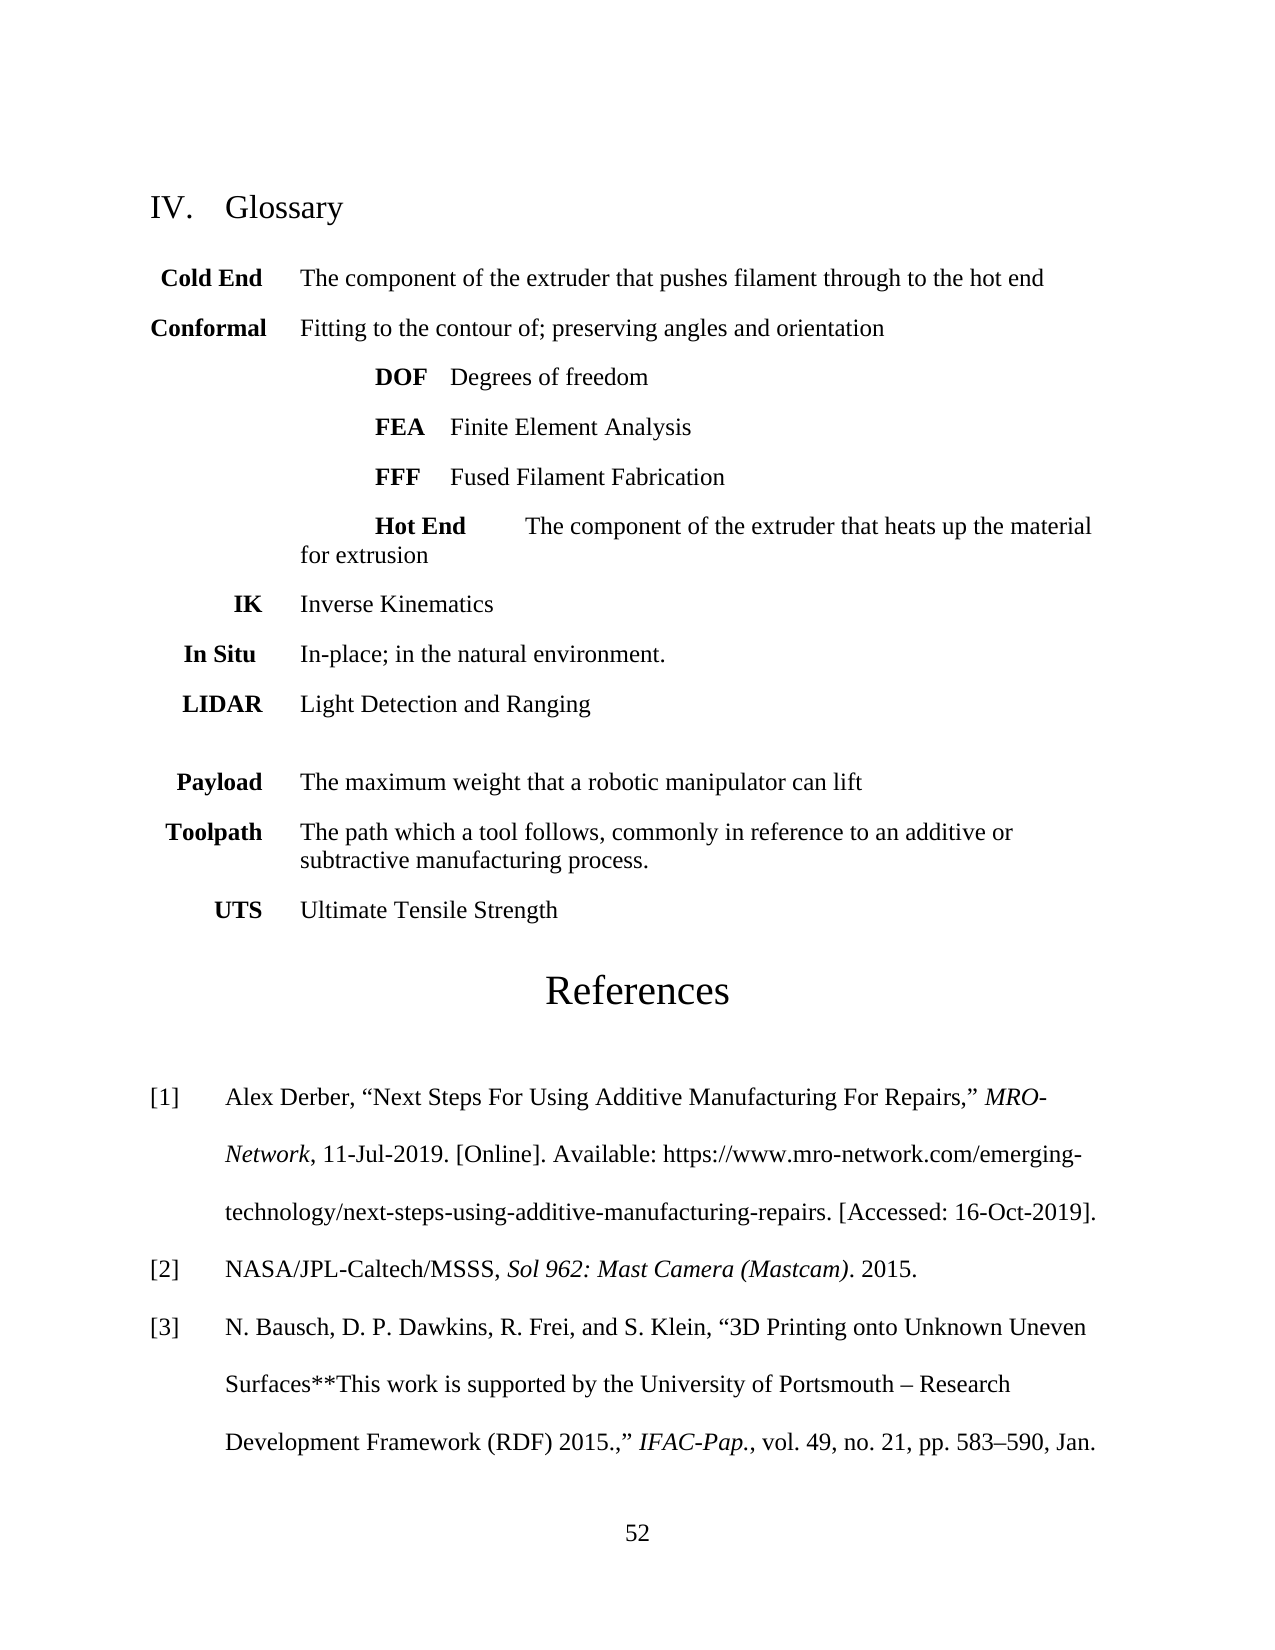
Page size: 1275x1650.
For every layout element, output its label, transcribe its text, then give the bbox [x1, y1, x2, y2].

subtitle IV. Glossary [150, 187, 1125, 226]
text Toolpath The path which a tool follows, commonly in reference to an additive or subtractive manufacturing process. [150, 817, 1125, 874]
text Cold End The component of the extruder that pushes filament through to the hot end [150, 263, 1125, 292]
text IK Inverse Kinematics [150, 589, 1125, 618]
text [150, 1312, 1125, 1456]
text Payload The maximum weight that a robotic manipulator can lift [150, 767, 1125, 796]
text LIDAR Light Detection and Ranging [150, 689, 1125, 717]
text [2] NASA/JPL-Caltech/MSSS, Sol 962: Mast Camera (Mastcam). 2015. [150, 1254, 1125, 1283]
subtitle References [150, 965, 1125, 1013]
text DOF Degrees of freedom [300, 362, 1125, 391]
text Hot End The component of the extruder that heats up the material for extrusion [300, 511, 1125, 569]
text FFF Fused Filament Fabrication [300, 462, 1125, 490]
text UTS Ultimate Tensile Strength [150, 895, 1125, 924]
text FEA Finite Element Analysis [300, 412, 1125, 441]
text [1] Alex Derber, “Next Steps For Using Additive Manufacturing For Repairs,” MRO-Network, 11-Jul-2019. [Online]. Available: https://www.mro-network.com/emerging-technology/next-steps-using-additive-manufacturing-repairs. [Accessed: 16-Oct-2019]. [150, 1082, 1125, 1226]
text In Situ In-place; in the natural environment. [150, 639, 1125, 668]
text Conformal Fitting to the contour of; preserving angles and orientation [150, 313, 1125, 342]
